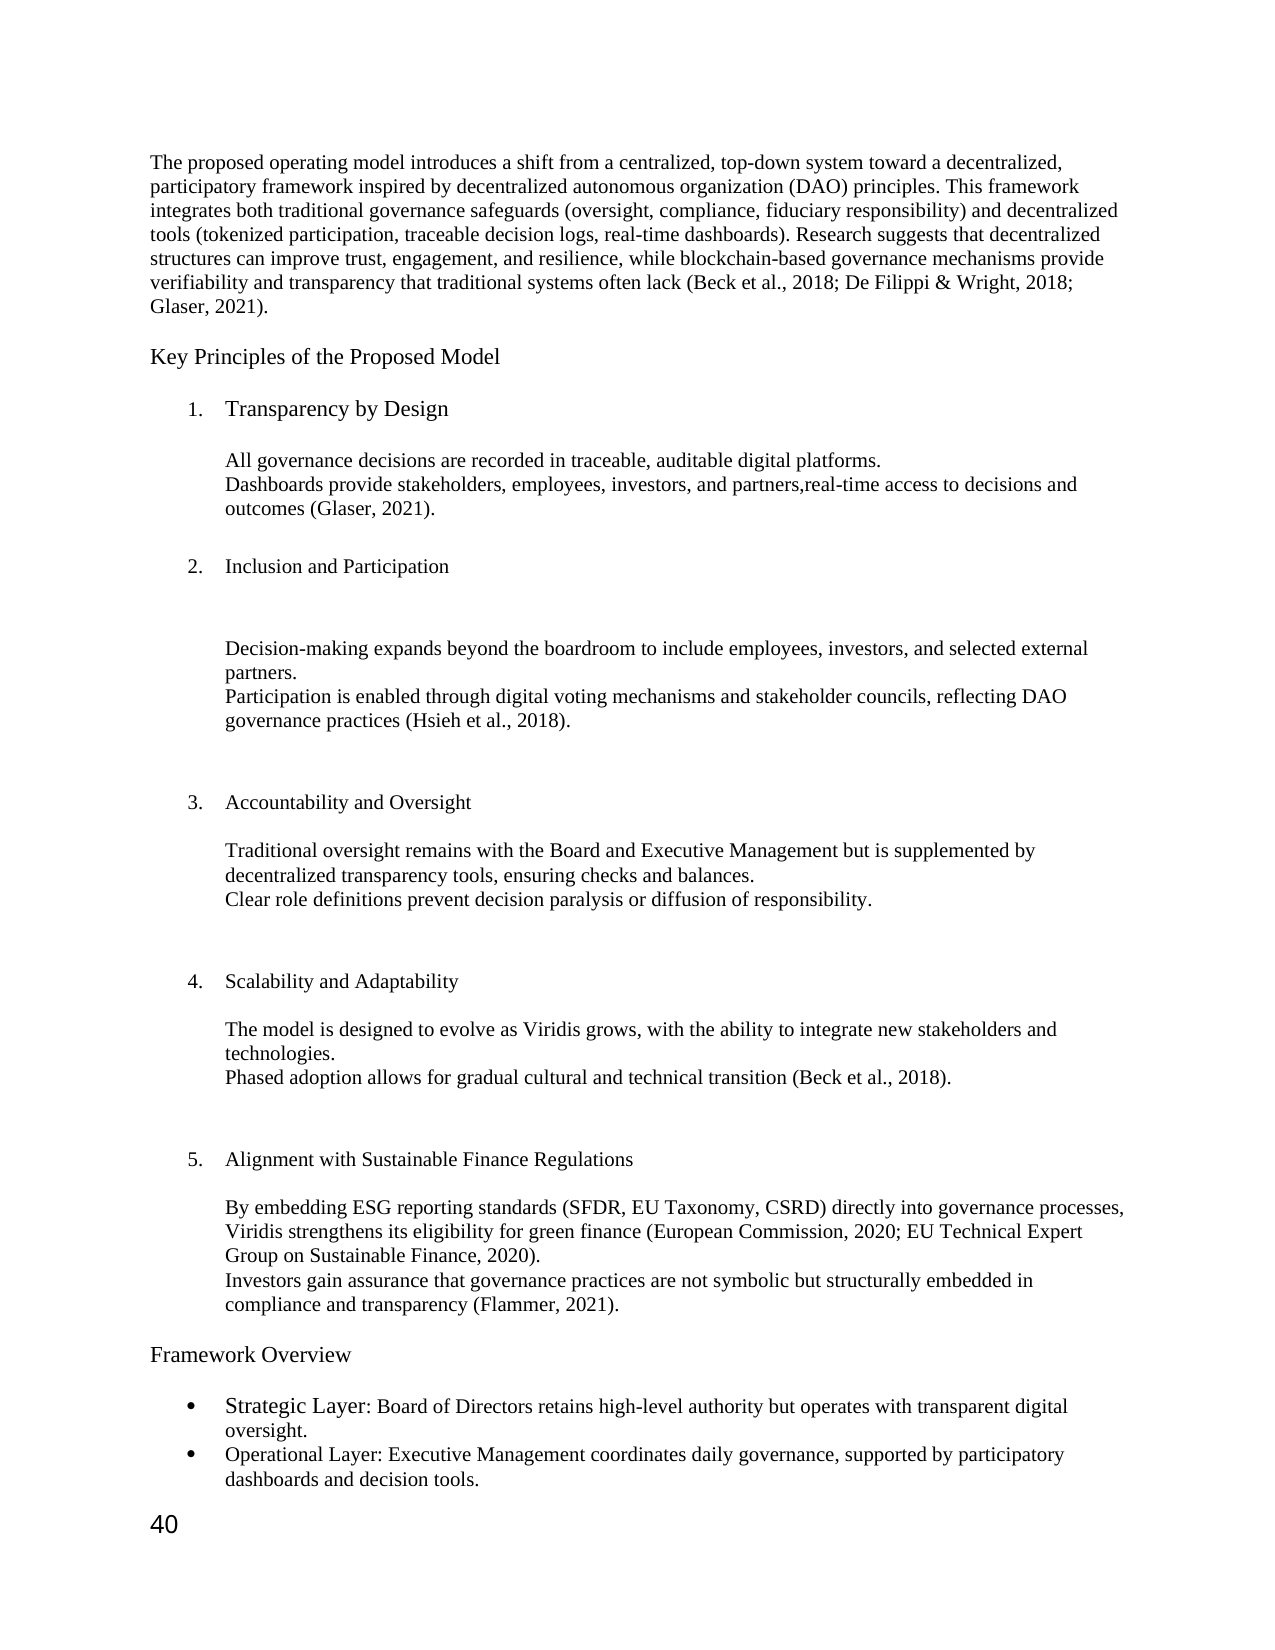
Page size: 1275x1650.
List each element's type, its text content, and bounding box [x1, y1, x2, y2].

list Inclusion and Participation [187, 554, 1125, 636]
list Alignment with Sustainable Finance Regulations By embedding ESG reporting standards (SFDR, EU Taxonomy, CSRD) directly into governance processes, Viridis strengthens its eligibility for green finance (European Commission, 2020; EU Technical Expert Group on Sustainable Finance, 2020). Investors gain assurance that governance practices are not symbolic but structurally embedded in compliance and transparency (Flammer, 2021). [187, 1147, 1125, 1316]
text The proposed operating model introduces a shift from a centralized, top-down system toward a decentralized, participatory framework inspired by decentralized autonomous organization (DAO) principles. This framework integrates both traditional governance safeguards (oversight, compliance, fiduciary responsibility) and decentralized tools (tokenized participation, traceable decision logs, real-time dashboards). Research suggests that decentralized structures can improve trust, engagement, and resilience, while blockchain-based governance mechanisms provide verifiability and transparency that traditional systems often lack (Beck et al., 2018; De Filippi & Wright, 2018; Glaser, 2021). [150, 150, 1125, 318]
text Participation is enabled through digital voting mechanisms and stakeholder councils, reflecting DAO governance practices (Hsieh et al., 2018). [225, 684, 1125, 790]
list Transparency by Design All governance decisions are recorded in traceable, auditable digital platforms. Dashboards provide stakeholders, employees, investors, and partners,real-time access to decisions and outcomes (Glaser, 2021). [187, 395, 1125, 554]
list Scalability and Adaptability The model is designed to evolve as Viridis grows, with the ability to integrate new stakeholders and technologies. Phased adoption allows for gradual cultural and technical transition (Beck et al., 2018). [187, 969, 1125, 1147]
text Framework Overview [150, 1341, 1125, 1367]
list Operational Layer: Executive Management coordinates daily governance, supported by participatory dashboards and decision tools. [187, 1442, 1125, 1491]
list Accountability and Oversight Traditional oversight remains with the Board and Executive Management but is supplemented by decentralized transparency tools, ensuring checks and balances. Clear role definitions prevent decision paralysis or diffusion of responsibility. [187, 790, 1125, 969]
list Strategic Layer: Board of Directors retains high-level authority but operates with transparent digital oversight. [187, 1392, 1125, 1442]
text Key Principles of the Proposed Model [150, 343, 1125, 370]
text Decision-making expands beyond the boardroom to include employees, investors, and selected external partners. [225, 636, 1125, 684]
